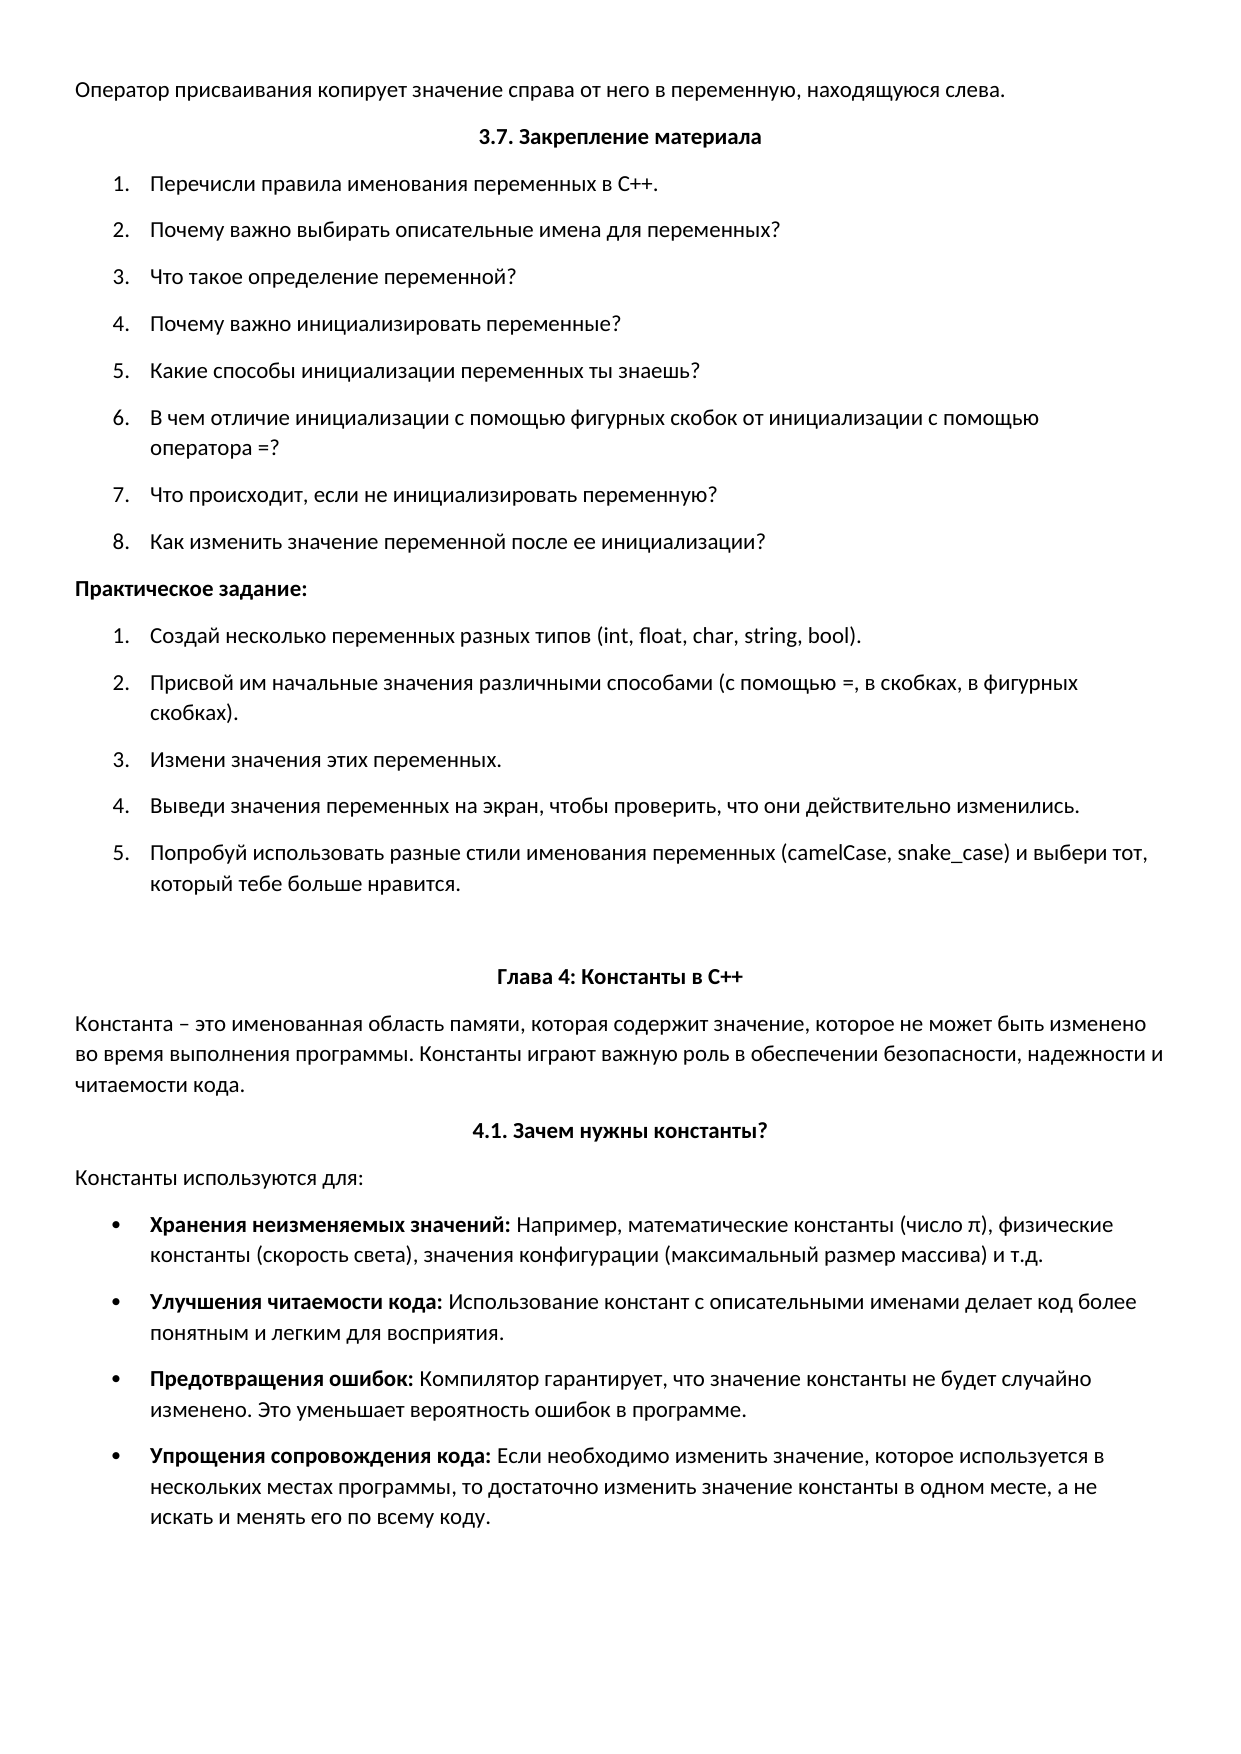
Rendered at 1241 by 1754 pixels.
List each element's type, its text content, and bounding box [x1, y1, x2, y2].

list Хранения неизменяемых значений: Например, математические константы (число π), физические константы (скорость света), значения конфигурации (максимальный размер массива) и т.д. [112, 1210, 1165, 1269]
list Создай несколько переменных разных типов (int, float, char, string, bool). [112, 621, 1165, 649]
list Упрощения сопровождения кода: Если необходимо изменить значение, которое используется в нескольких местах программы, то достаточно изменить значение константы в одном месте, а не искать и менять его по всему коду. [112, 1442, 1165, 1530]
text Константы используются для: [75, 1163, 1165, 1192]
list Попробуй использовать разные стили именования переменных (camelCase, snake_case) и выбери тот, который тебе больше нравится. [112, 838, 1165, 897]
list Измени значения этих переменных. [112, 745, 1165, 773]
text Константа – это именованная область памяти, которая содержит значение, которое не может быть изменено во время выполнения программы. Константы играют важную роль в обеспечении безопасности, надежности и читаемости кода. [75, 1009, 1165, 1098]
list Выведи значения переменных на экран, чтобы проверить, что они действительно изменились. [112, 792, 1165, 820]
list Предотвращения ошибок: Компилятор гарантирует, что значение константы не будет случайно изменено. Это уменьшает вероятность ошибок в программе. [112, 1364, 1165, 1423]
text 3.7. Закрепление материала [75, 122, 1165, 150]
list Почему важно выбирать описательные имена для переменных? [112, 216, 1165, 244]
list Перечисли правила именования переменных в C++. [112, 169, 1165, 197]
list Как изменить значение переменной после ее инициализации? [112, 527, 1165, 555]
list Улучшения читаемости кода: Использование констант с описательными именами делает код более понятным и легким для восприятия. [112, 1287, 1165, 1346]
list Почему важно инициализировать переменные? [112, 309, 1165, 337]
text Практическое задание: [75, 574, 1165, 602]
list В чем отличие инициализации с помощью фигурных скобок от инициализации с помощью оператора =? [112, 403, 1165, 461]
text Оператор присваивания копирует значение справа от него в переменную, находящуюся слева. [75, 75, 1165, 103]
list Что происходит, если не инициализировать переменную? [112, 480, 1165, 508]
text Глава 4: Константы в C++ [75, 962, 1165, 991]
list Что такое определение переменной? [112, 262, 1165, 291]
list Присвой им начальные значения различными способами (с помощью =, в скобках, в фигурных скобках). [112, 668, 1165, 726]
text 4.1. Зачем нужны константы? [75, 1117, 1165, 1145]
list Какие способы инициализации переменных ты знаешь? [112, 356, 1165, 384]
